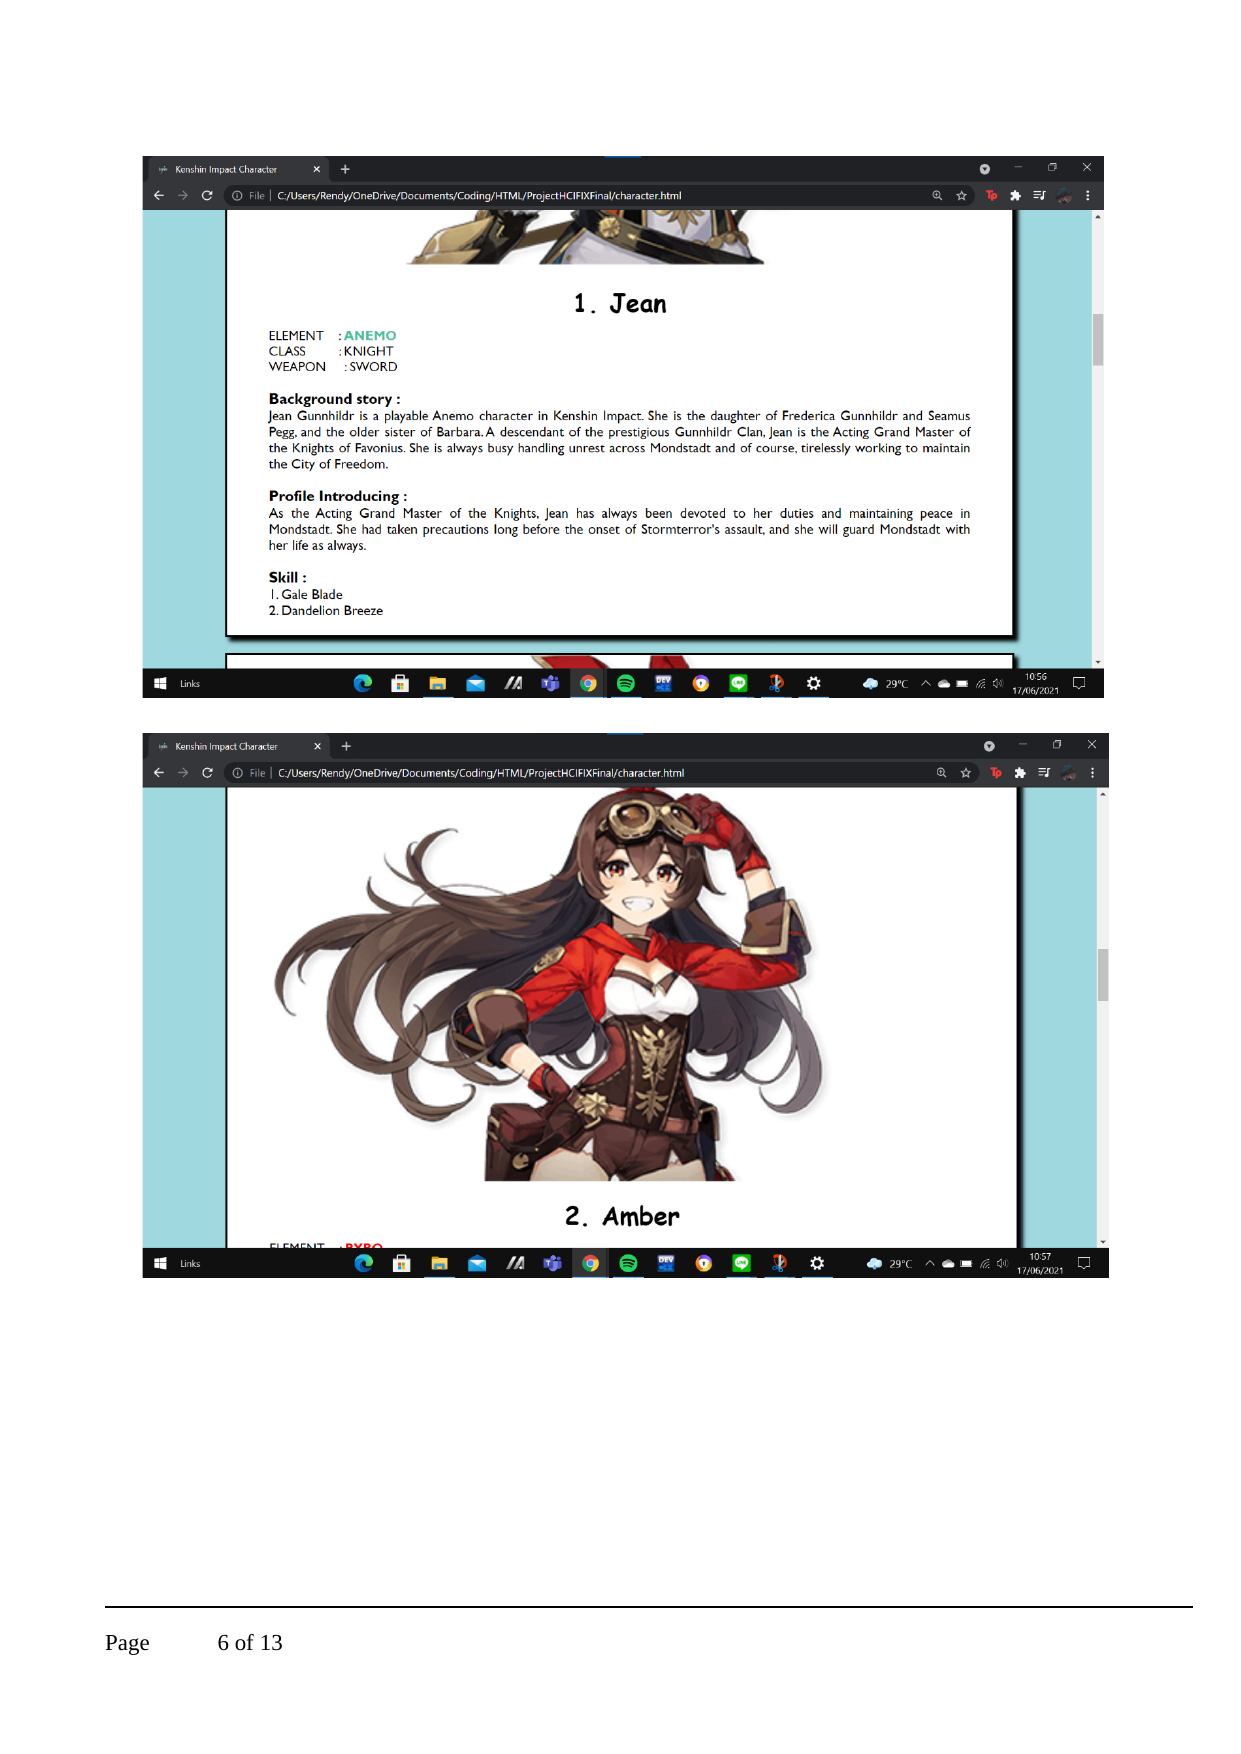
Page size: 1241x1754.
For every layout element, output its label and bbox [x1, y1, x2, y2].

picture [142, 733, 1109, 1278]
picture [142, 156, 1104, 698]
